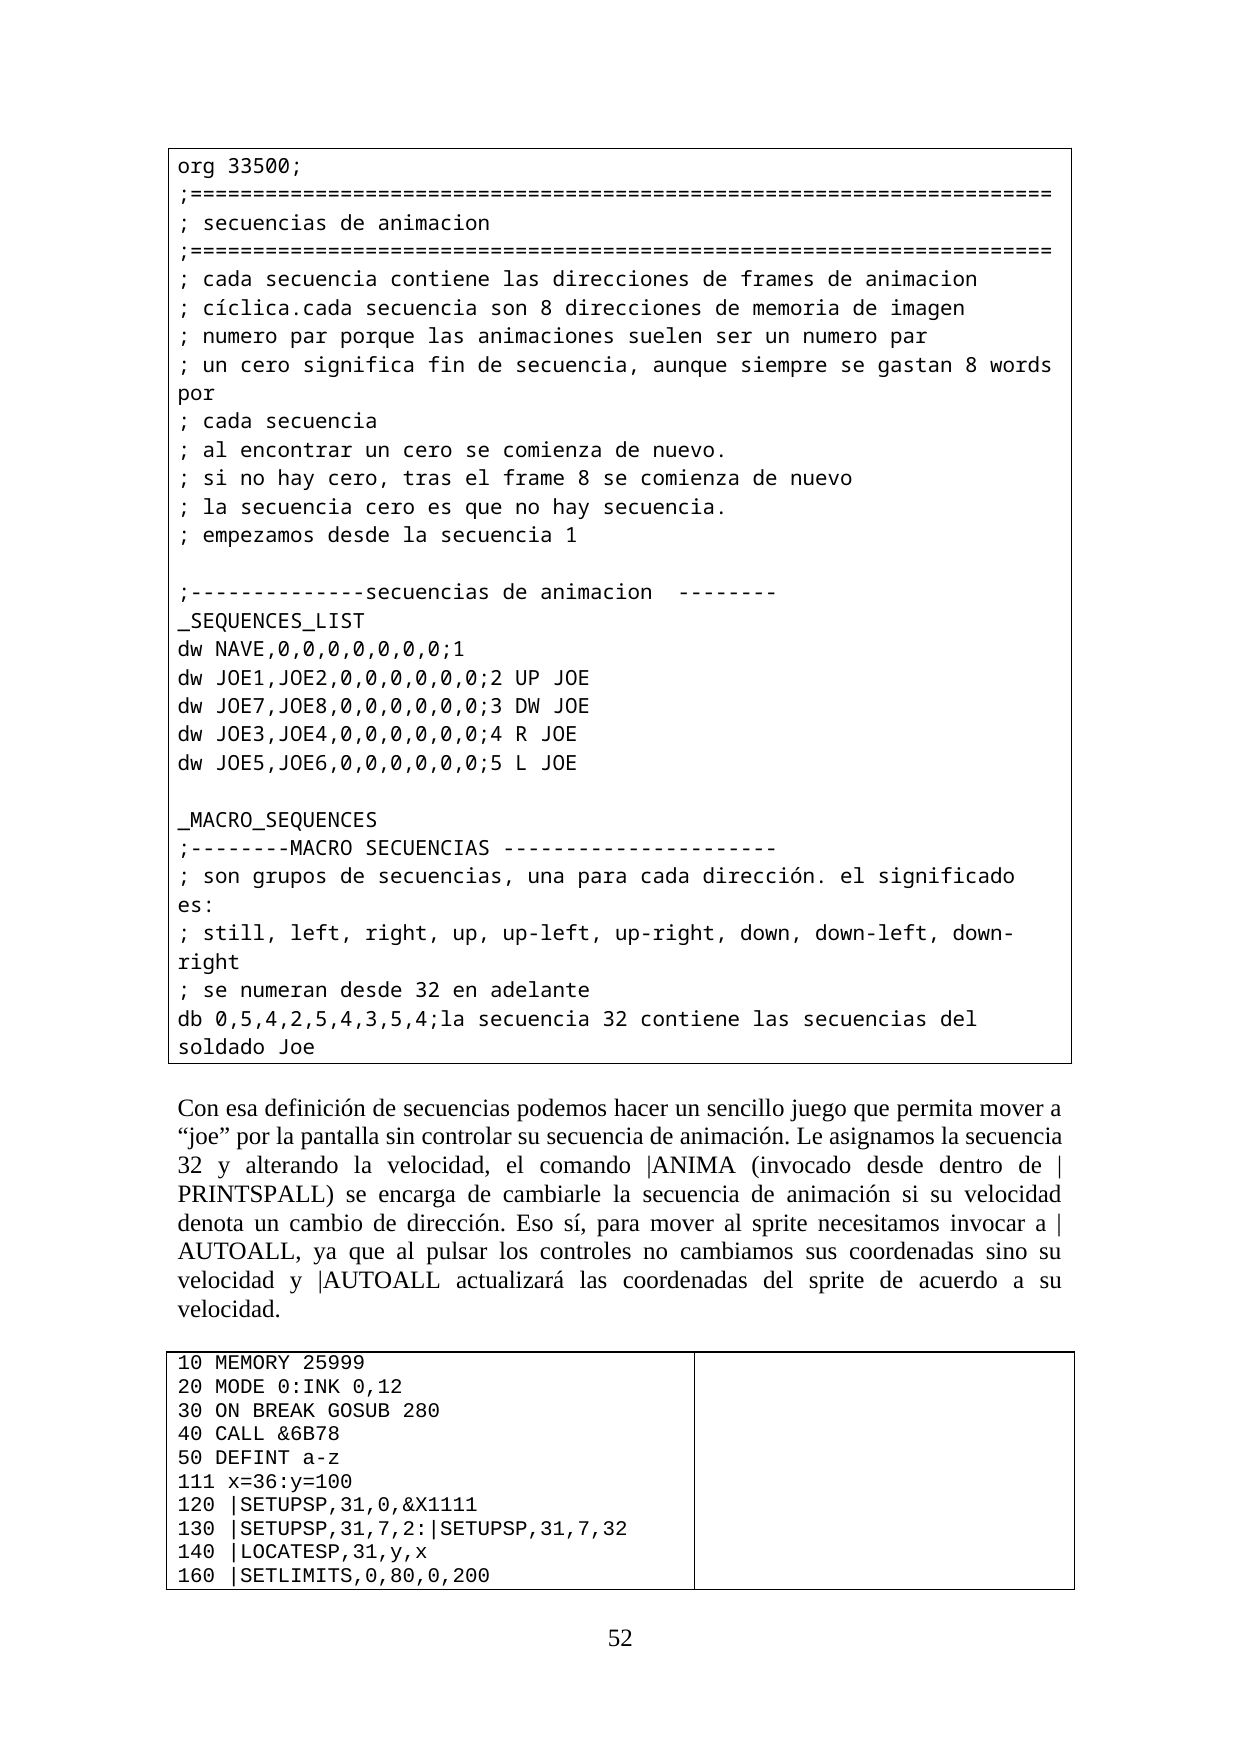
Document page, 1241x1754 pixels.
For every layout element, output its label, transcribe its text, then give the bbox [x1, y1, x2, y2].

text ;===================================================================== [177, 179, 1063, 208]
text dw JOE7,JOE8,0,0,0,0,0,0;3 DW JOE [177, 691, 1063, 719]
text ;--------MACRO SECUENCIAS ---------------------- [177, 833, 1063, 862]
text _SEQUENCES_LIST [177, 606, 1063, 634]
text db 0,5,4,2,5,4,3,5,4;la secuencia 32 contiene las secuencias del soldado Joe [169, 1001, 1071, 1063]
text dw JOE5,JOE6,0,0,0,0,0,0;5 L JOE [177, 748, 1063, 776]
text ; empezamos desde la secuencia 1 [177, 520, 1063, 549]
text _MACRO_SEQUENCES [177, 805, 1063, 833]
text ; son grupos de secuencias, una para cada dirección. el significado es: [177, 862, 1063, 918]
text ; cada secuencia [177, 407, 1063, 435]
text dw JOE1,JOE2,0,0,0,0,0,0;2 UP JOE [177, 663, 1063, 691]
text ; si no hay cero, tras el frame 8 se comienza de nuevo [177, 463, 1063, 492]
text ; al encontrar un cero se comienza de nuevo. [177, 435, 1063, 463]
text ; se numeran desde 32 en adelante [177, 975, 1063, 1001]
text ;--------------secuencias de animacion -------- [177, 577, 1063, 606]
text ; numero par porque las animaciones suelen ser un numero par [177, 321, 1063, 350]
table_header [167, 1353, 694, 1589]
text dw NAVE,0,0,0,0,0,0,0;1 [177, 634, 1063, 663]
text ; secuencias de animacion [177, 208, 1063, 236]
text org 33500; [169, 149, 1071, 179]
text ; un cero significa fin de secuencia, aunque siempre se gastan 8 words por [177, 350, 1063, 407]
text dw JOE3,JOE4,0,0,0,0,0,0;4 R JOE [177, 719, 1063, 748]
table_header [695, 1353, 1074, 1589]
text ; cada secuencia contiene las direcciones de frames de animacion [177, 264, 1063, 293]
text ; la secuencia cero es que no hay secuencia. [177, 492, 1063, 520]
text Con esa definición de secuencias podemos hacer un sencillo juego que permita mover a “joe” por la pantalla sin controlar su secuencia de animación. Le asignamos la secuencia 32 y alterando la velocidad, el comando |ANIMA (invocado desde dentro de |PRINTSPALL) se encarga de cambiarle la secuencia de animación si su velocidad denota un cambio de dirección. Eso sí, para mover al sprite necesitamos invocar a |AUTOALL, ya que al pulsar los controles no cambiamos sus coordenadas sino su velocidad y |AUTOALL actualizará las coordenadas del sprite de acuerdo a su velocidad. [177, 1093, 1063, 1323]
text ; still, left, right, up, up-left, up-right, down, down-left, down-right [177, 918, 1063, 975]
text ; cíclica.cada secuencia son 8 direcciones de memoria de imagen [177, 293, 1063, 321]
text ;===================================================================== [177, 236, 1063, 264]
